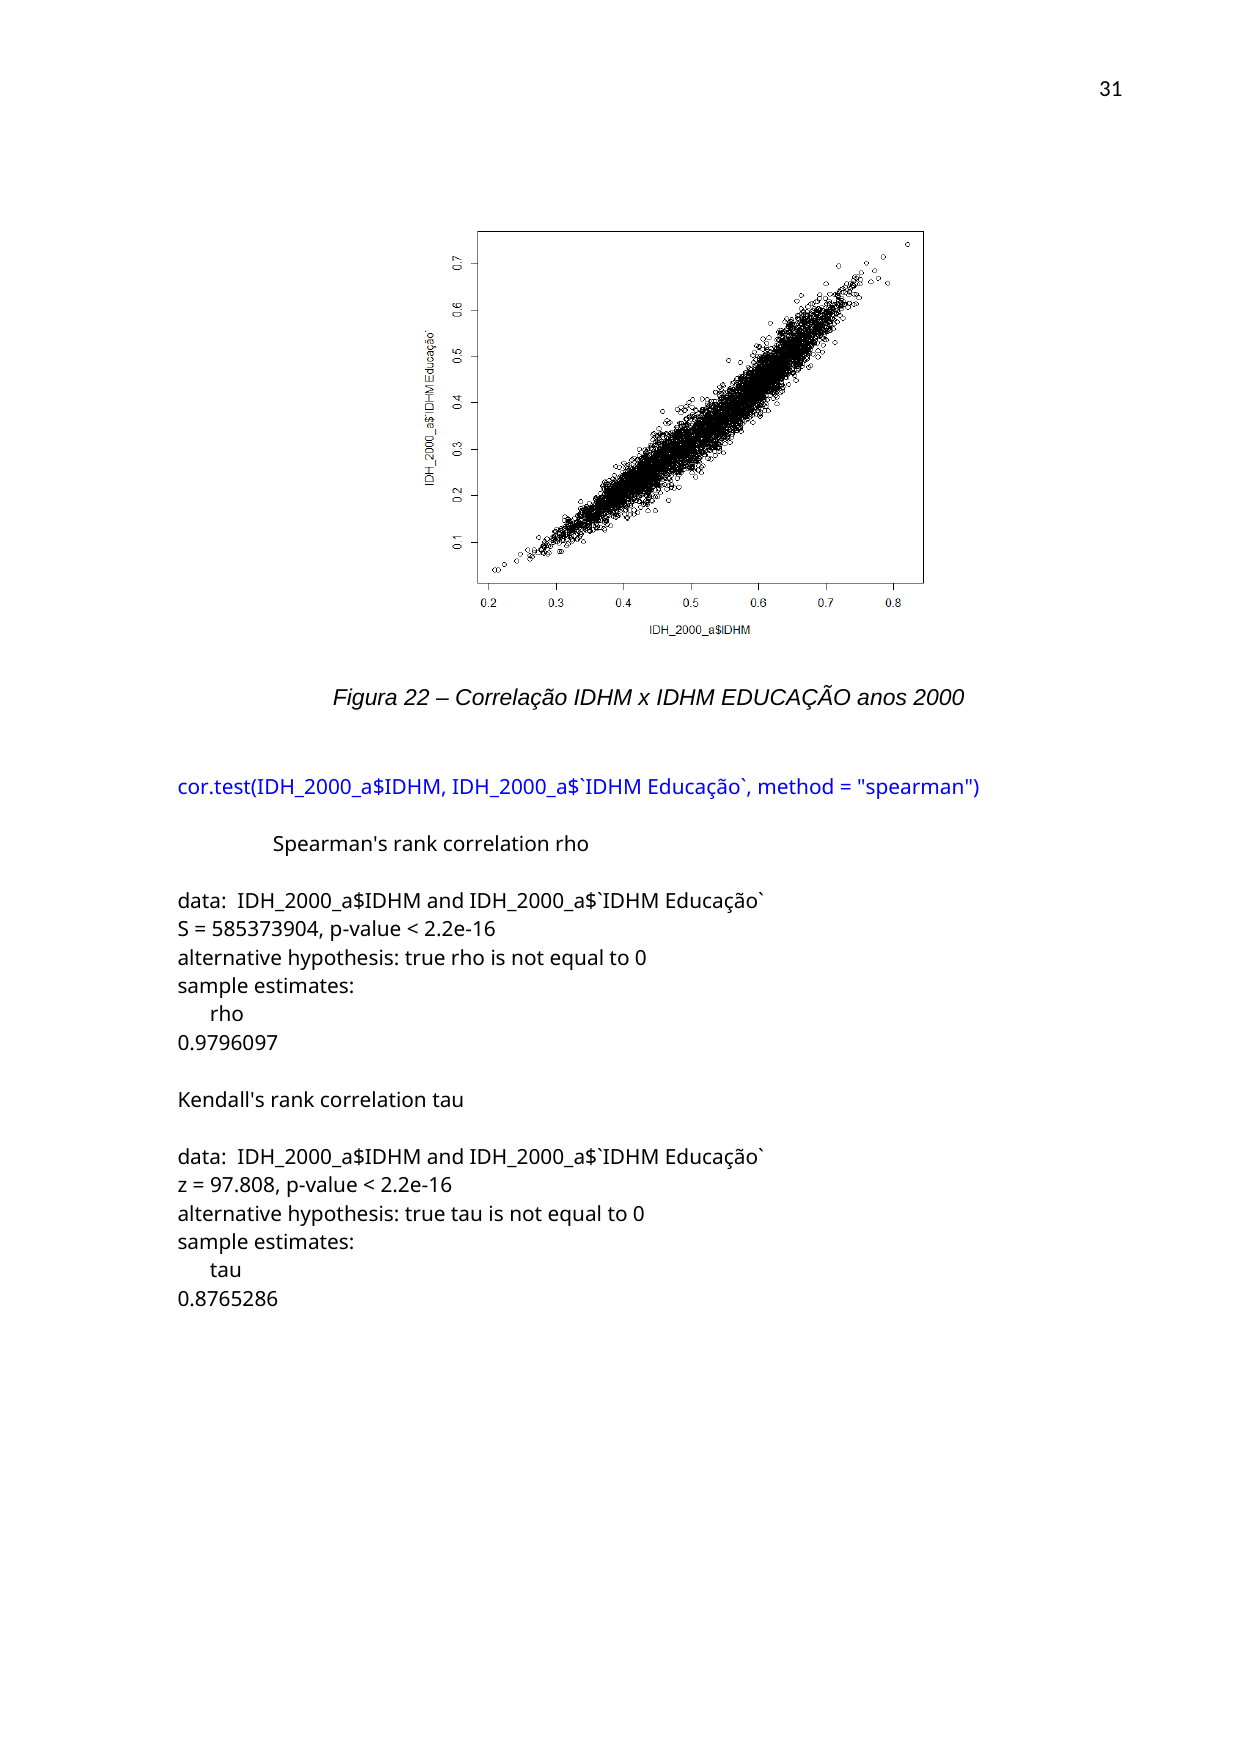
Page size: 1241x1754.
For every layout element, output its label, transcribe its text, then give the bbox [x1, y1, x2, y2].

text data: IDH_2000_a$IDHM and IDH_2000_a$`IDHM Educação` [177, 1142, 1122, 1170]
text z = 97.808, p-value < 2.2e-16 [177, 1170, 1122, 1199]
text alternative hypothesis: true tau is not equal to 0 [177, 1199, 1122, 1227]
text data: IDH_2000_a$IDHM and IDH_2000_a$`IDHM Educação` [177, 886, 1122, 914]
text rho [177, 999, 1122, 1028]
text alternative hypothesis: true rho is not equal to 0 [177, 943, 1122, 971]
text Spearman's rank correlation rho [177, 829, 1122, 857]
text 0.9796097 [177, 1028, 1122, 1056]
text sample estimates: [177, 1227, 1122, 1256]
picture [420, 177, 953, 650]
text tau [177, 1256, 1122, 1284]
text Kendall's rank correlation tau [177, 1085, 1122, 1113]
text cor.test(IDH_2000_a$IDHM, IDH_2000_a$`IDHM Educação`, method = "spearman") [177, 772, 1122, 801]
text S = 585373904, p-value < 2.2e-16 [177, 914, 1122, 943]
text 0.8765286 [177, 1284, 1122, 1312]
text sample estimates: [177, 971, 1122, 999]
text Figura 22 – Correlação IDHM x IDHM EDUCAÇÃO anos 2000 [177, 684, 1122, 711]
